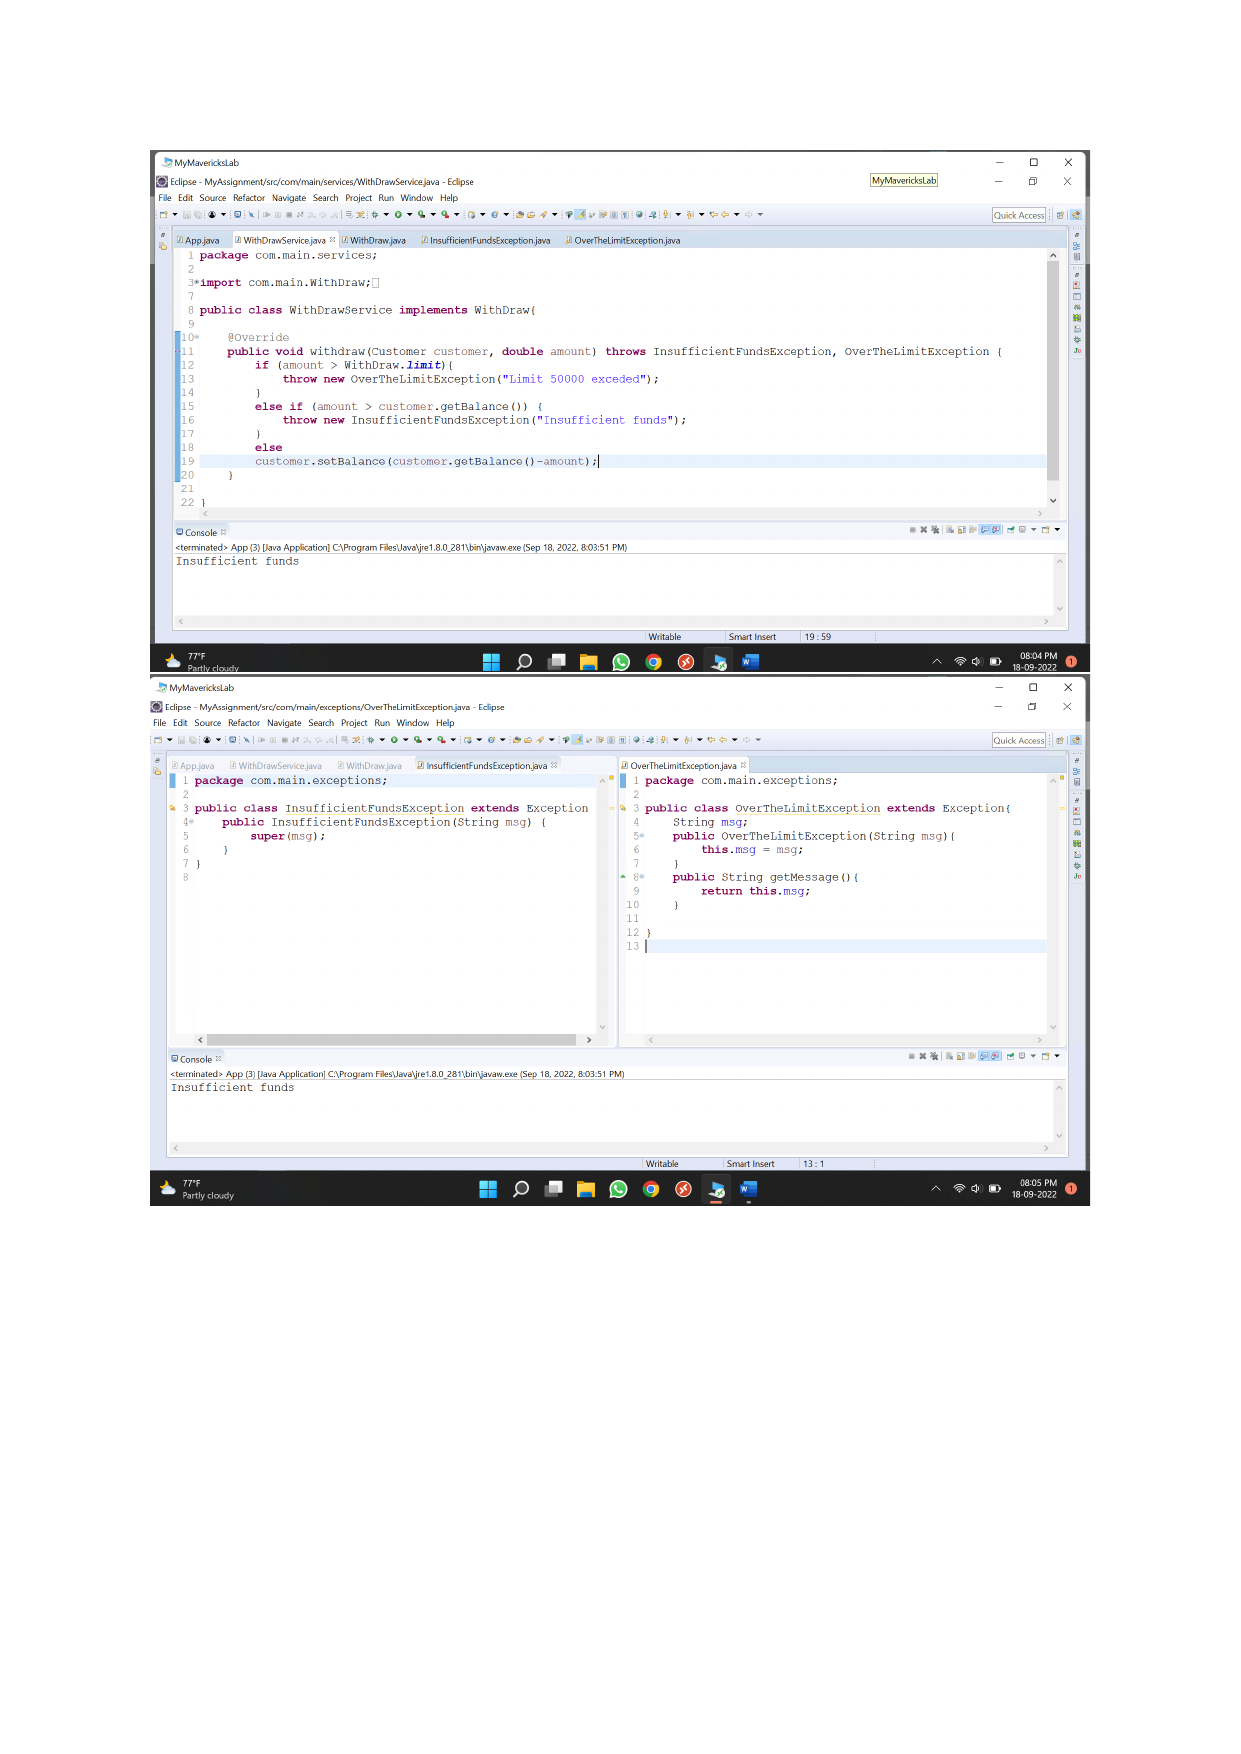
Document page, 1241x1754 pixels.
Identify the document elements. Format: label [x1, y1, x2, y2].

picture [150, 150, 1091, 672]
picture [150, 674, 1091, 1206]
